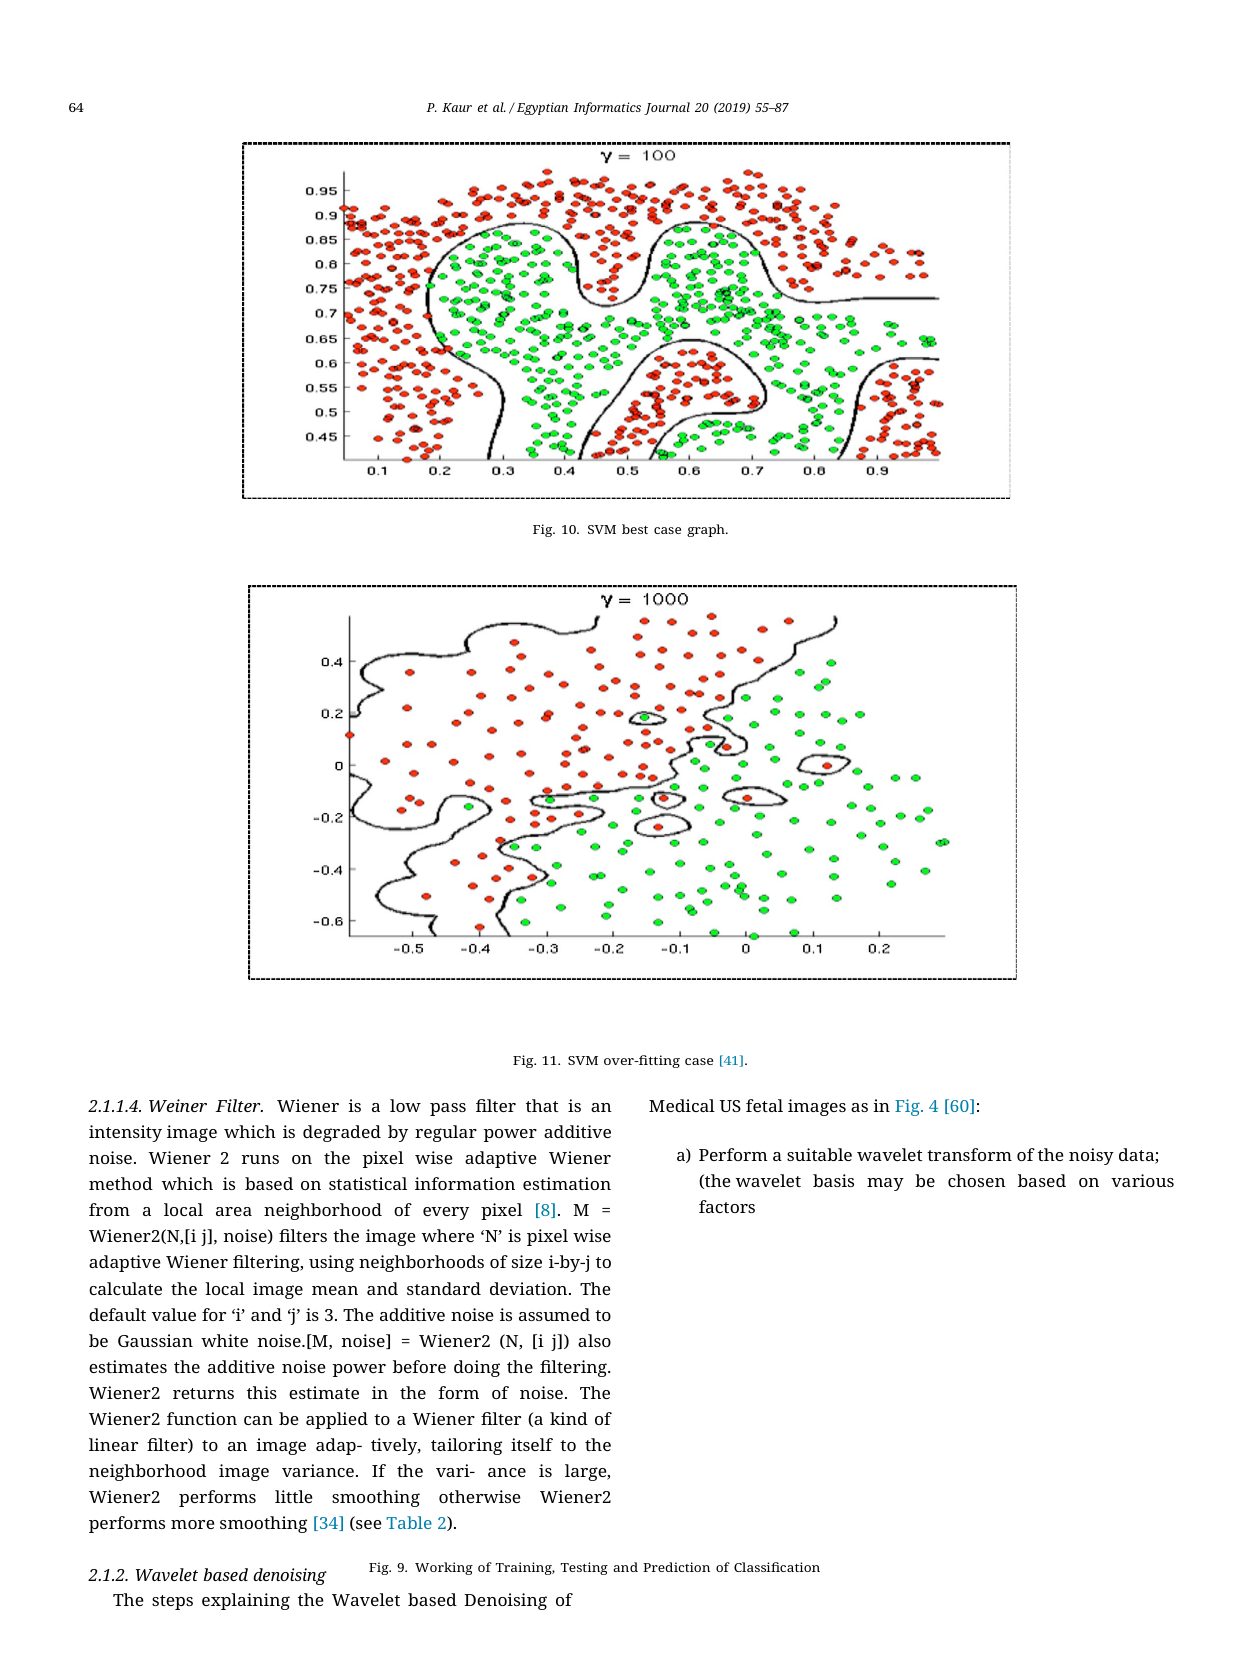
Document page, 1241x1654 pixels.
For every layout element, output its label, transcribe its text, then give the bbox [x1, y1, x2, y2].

picture [723, 1056, 731, 1063]
picture [928, 1100, 934, 1109]
picture [242, 142, 1011, 499]
text Fig. 10. SVM best case graph. [97, 521, 1164, 538]
list Weiner Filter. Wiener is a low pass filter that is an intensity image which is degraded by regular power additive noise. Wiener 2 runs on the pixel wise adaptive Wiener method which is based on statistical information estimation from a local area neighborhood of every pixel [8]. M = Wiener2(N,[i j], noise) filters the image where ‘N’ is pixel wise adaptive Wiener filtering, using neighborhoods of size i-by-j to calculate the local image mean and standard deviation. The default value for ‘i’ and ‘j’ is 3. The additive noise is assumed to be Gaussian white noise.[M, noise] = Wiener2 (N, [i j]) also estimates the additive noise power before doing the filtering. Wiener2 returns this estimate in the form of noise. The Wiener2 function can be applied to a Wiener filter (a kind of linear filter) to an image adap- tively, tailoring itself to the neighborhood image variance. If the vari- ance is large, Wiener2 performs little smoothing otherwise Wiener2 performs more smoothing [34] (see Table 2). [88, 1095, 612, 1534]
text The steps explaining the Wavelet based Denoising of Medical US fetal images as in Fig. 4 [60]: [88, 1589, 612, 1612]
list Perform a suitable wavelet transform of the noisy data; (the wavelet basis may be chosen based on various factors [676, 1144, 1184, 1219]
picture [248, 585, 1017, 980]
text The steps explaining the Wavelet based Denoising of Medical US fetal images as in Fig. 4 [60]: [649, 1095, 1184, 1118]
list Wavelet based denoising [89, 1563, 612, 1586]
text Fig. 11. SVM over-fitting case [41]. [97, 1052, 1164, 1069]
picture [328, 1517, 335, 1526]
